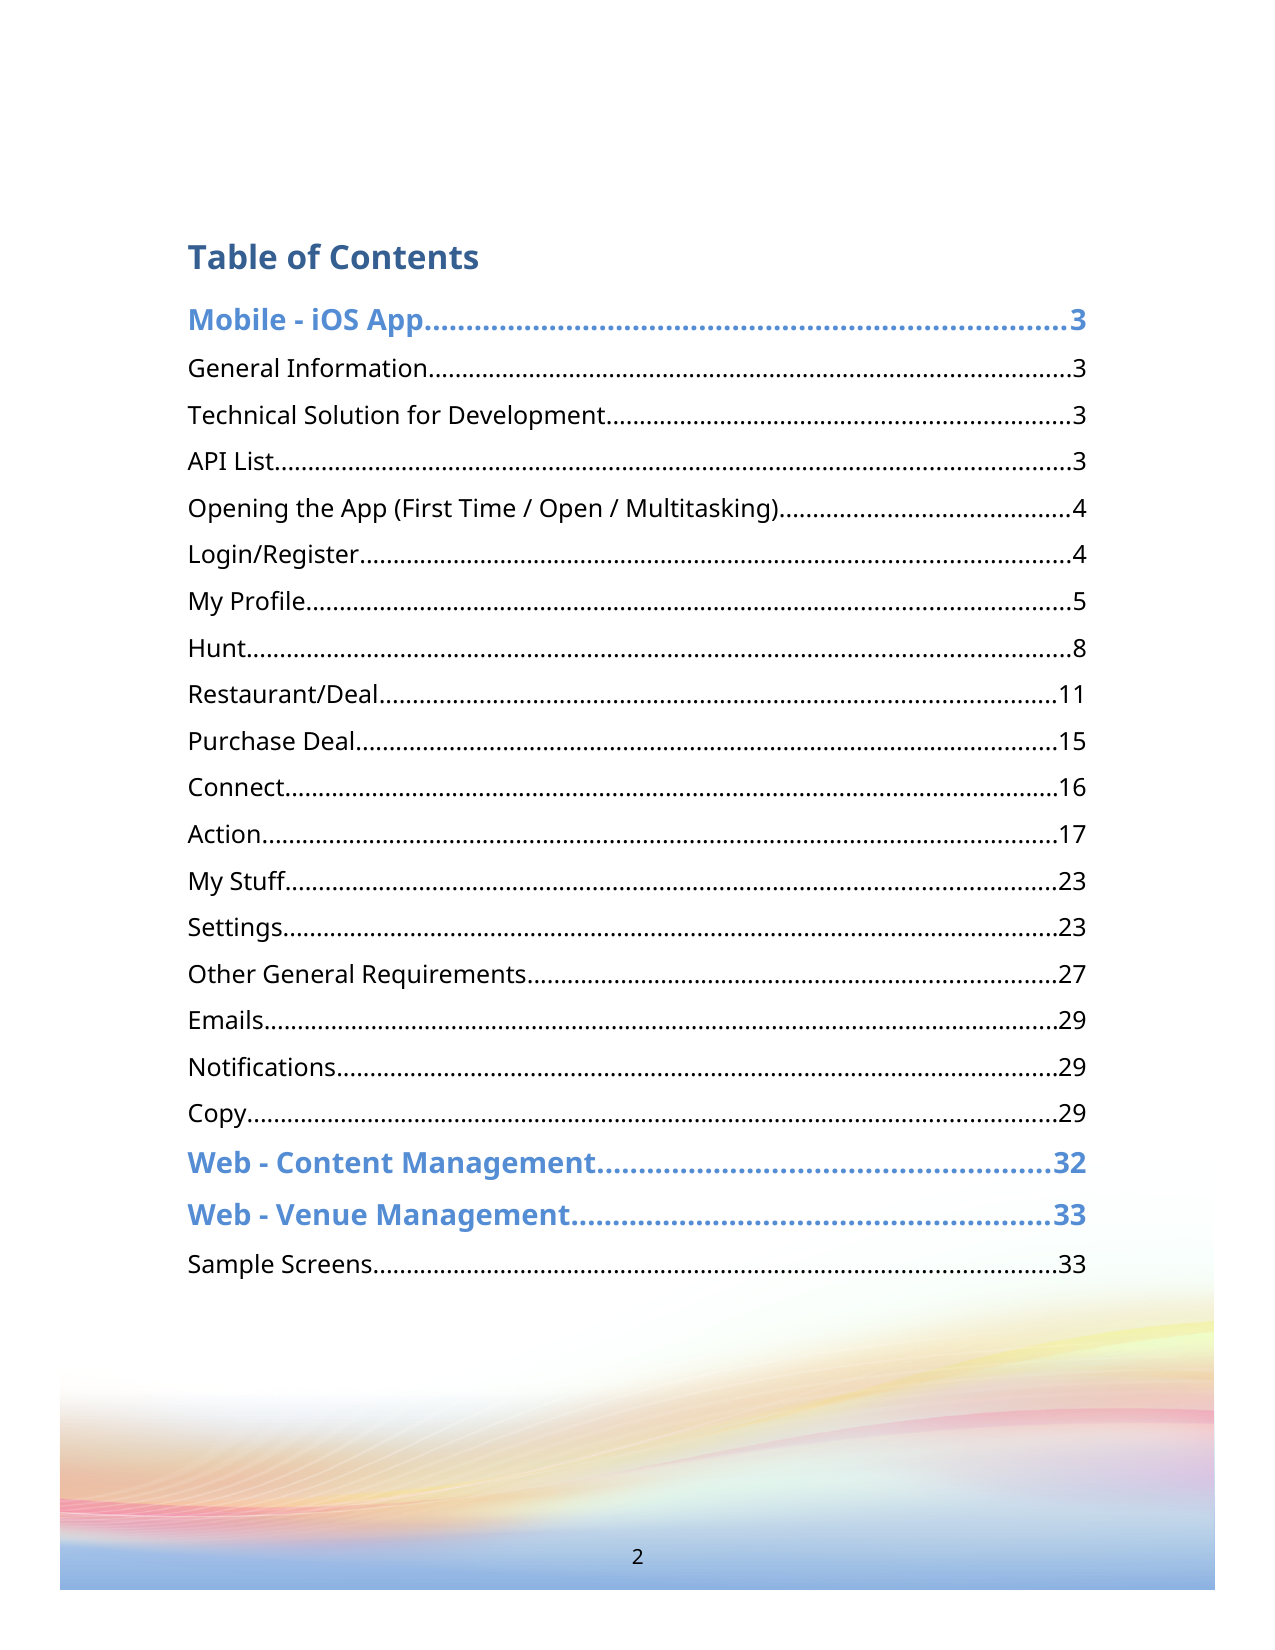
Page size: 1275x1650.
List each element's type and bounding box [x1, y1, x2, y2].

picture [59, 1132, 1214, 1590]
